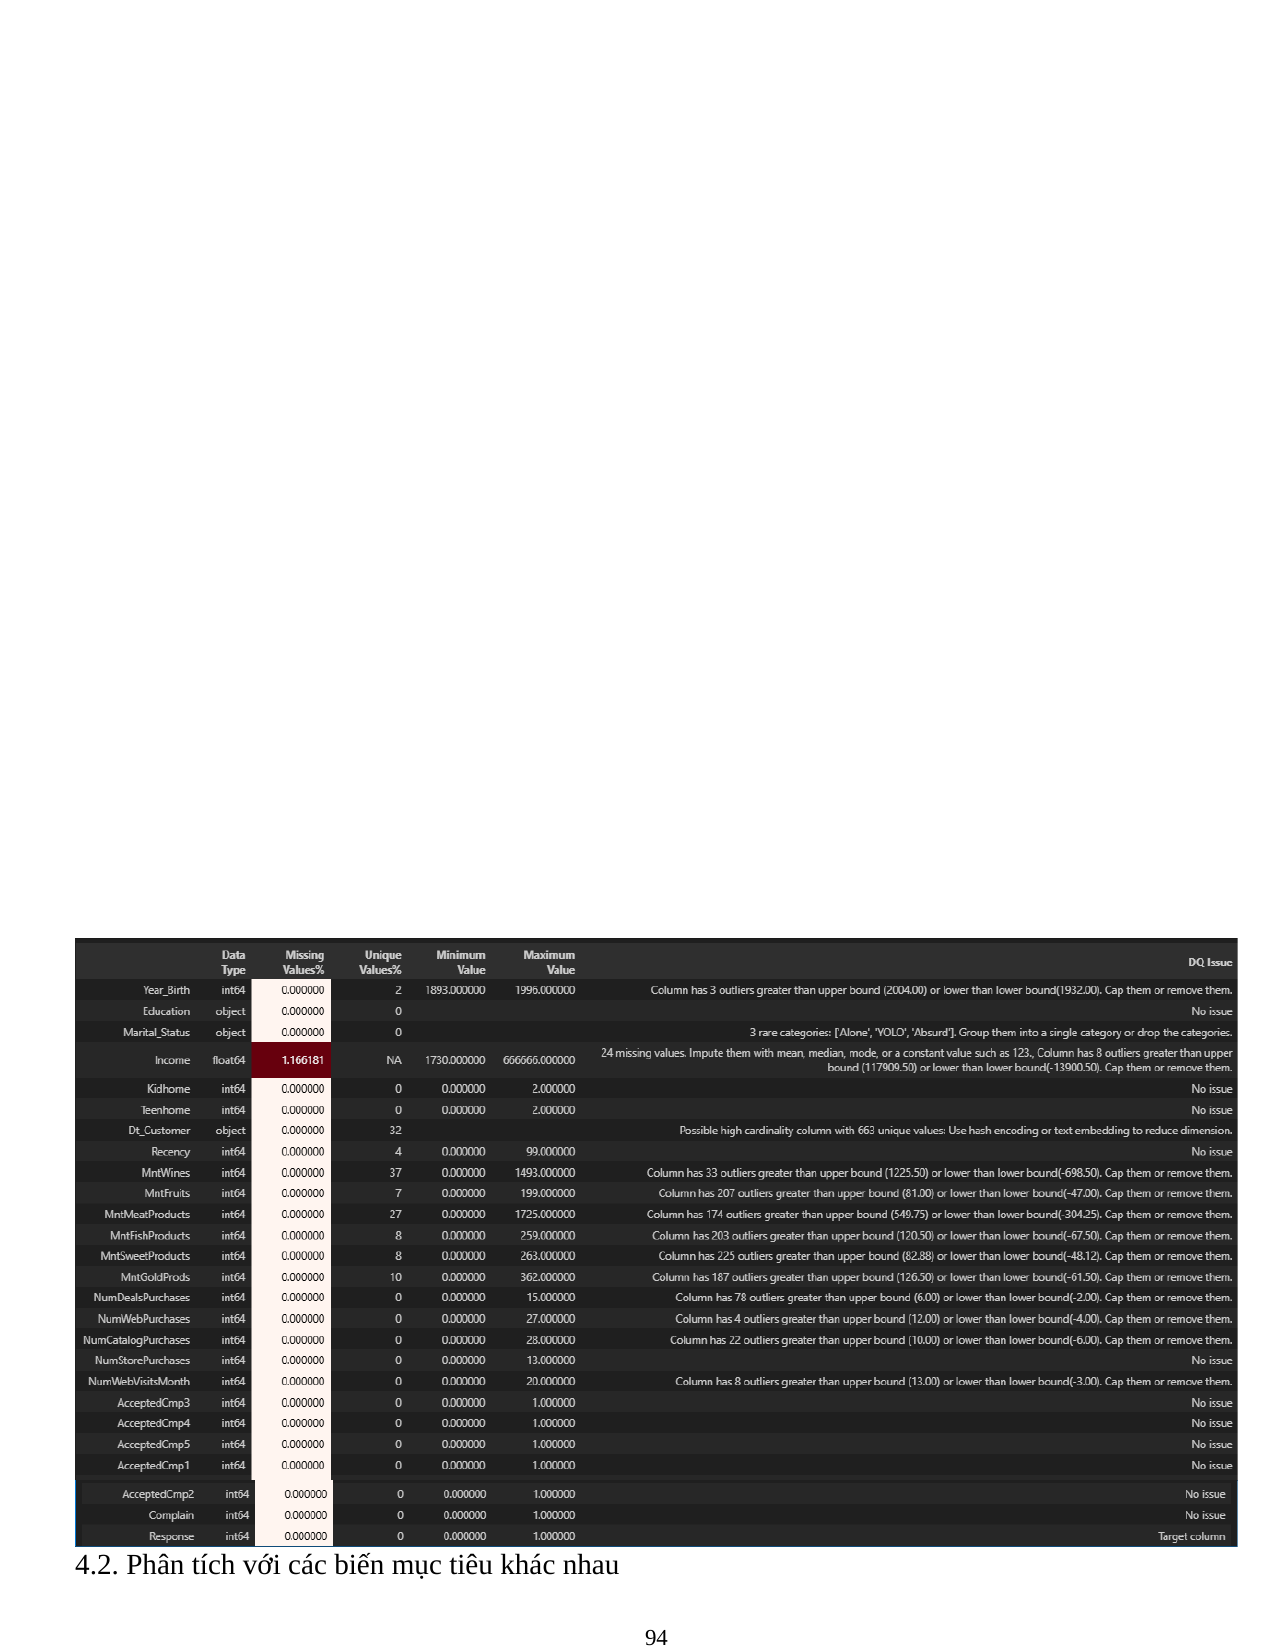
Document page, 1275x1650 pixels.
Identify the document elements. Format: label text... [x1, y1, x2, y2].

picture [75, 938, 1238, 1547]
text 4.2. Phân tích với các biến mục tiêu khác nhau [75, 1547, 1237, 1581]
